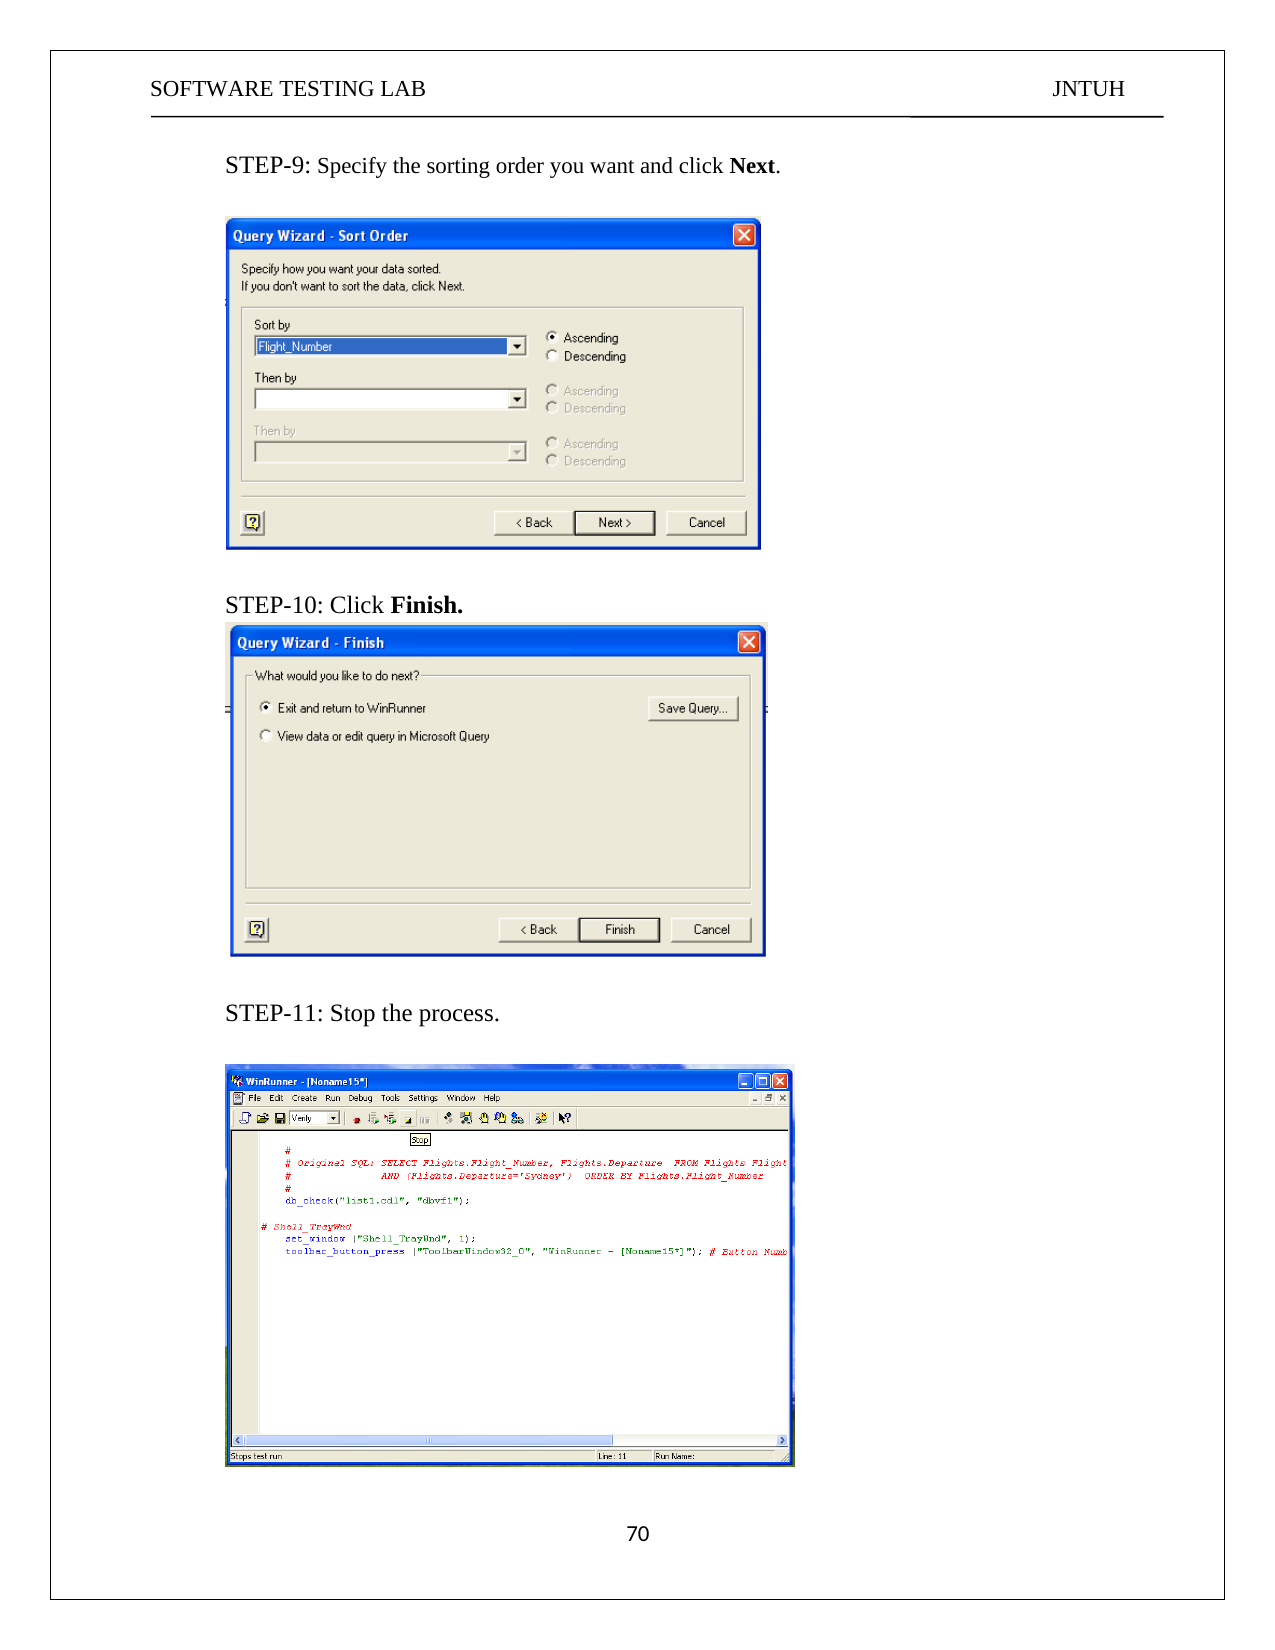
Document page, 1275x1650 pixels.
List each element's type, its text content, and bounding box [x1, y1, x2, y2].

list STEP-11: Stop the process. [225, 998, 1125, 1027]
list STEP-9: Specify the sorting order you want and click Next. [225, 150, 1125, 179]
list STEP-10: Click Finish. [225, 590, 1125, 618]
picture [225, 1064, 795, 1467]
picture [225, 216, 761, 553]
picture [225, 622, 768, 961]
